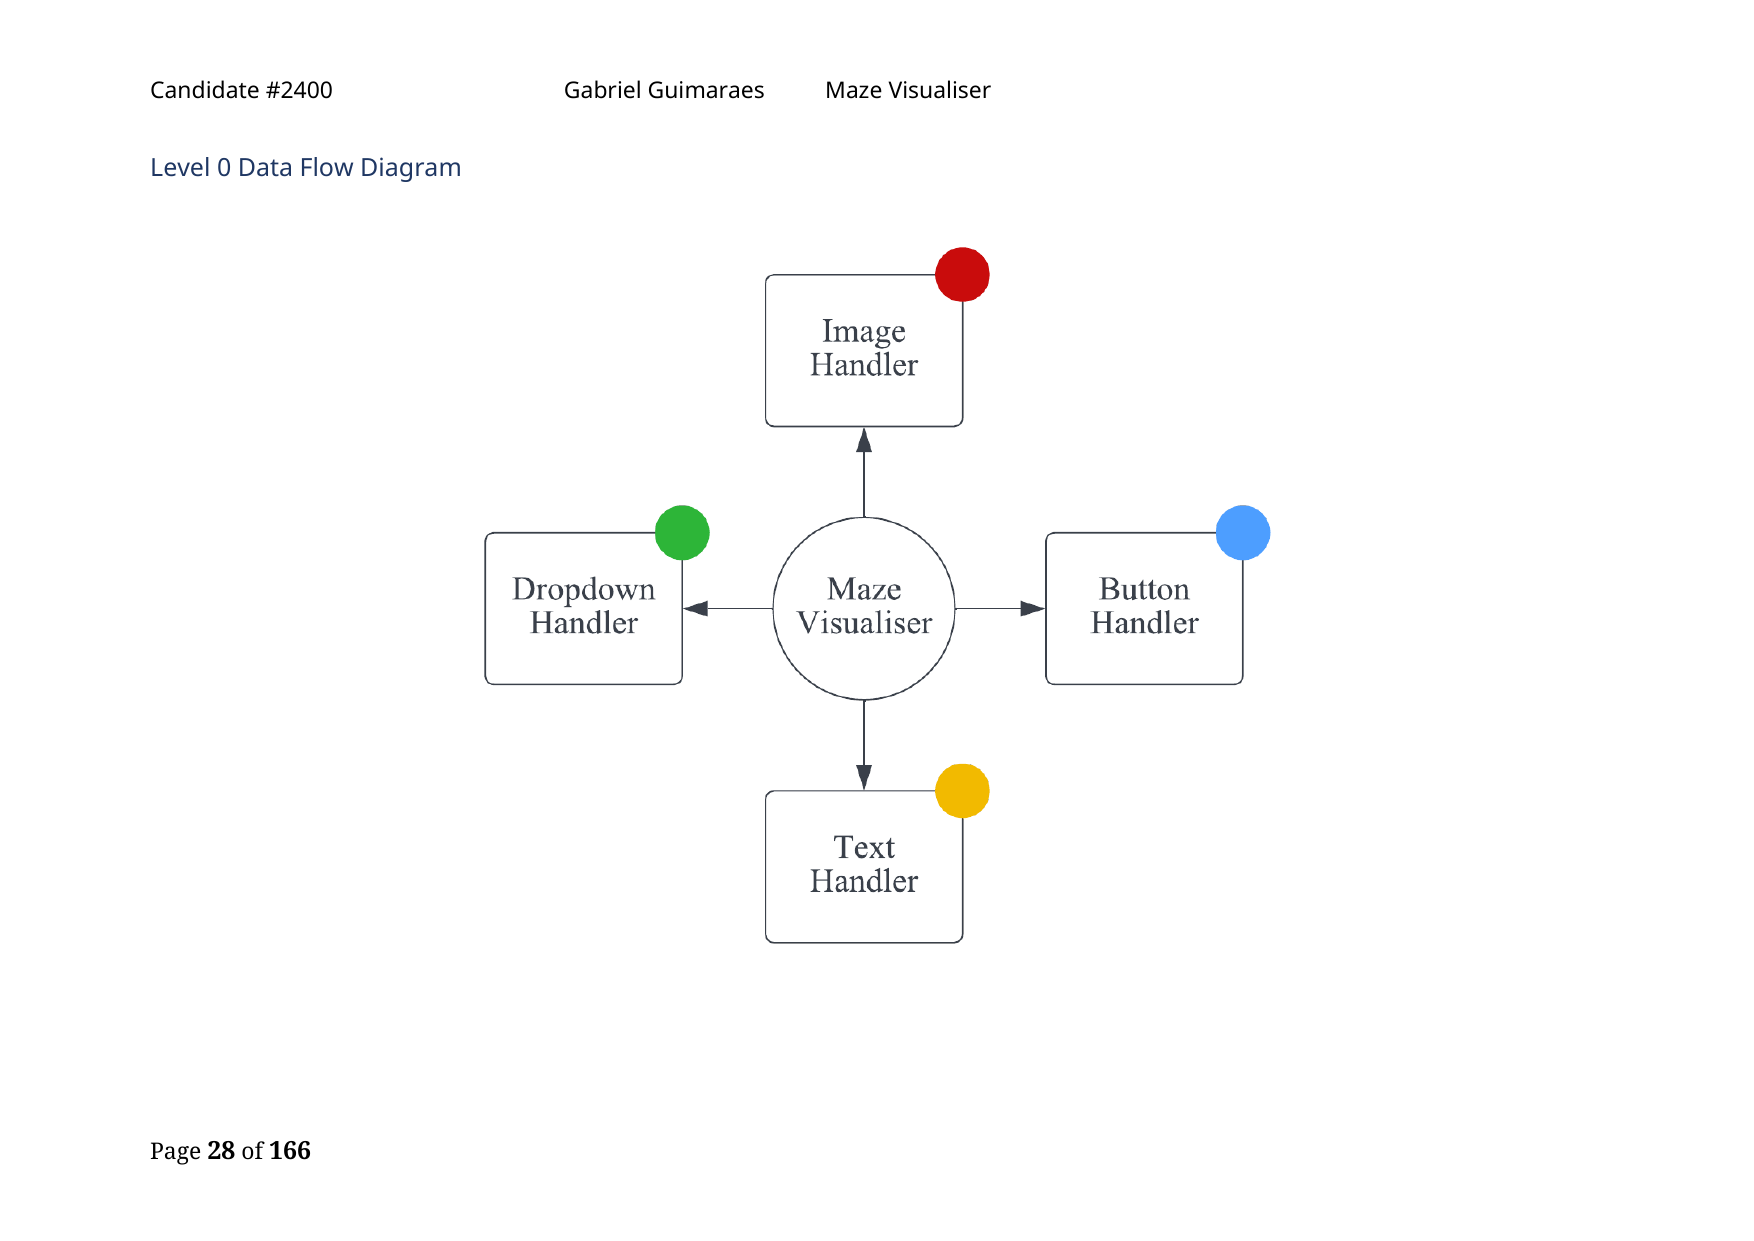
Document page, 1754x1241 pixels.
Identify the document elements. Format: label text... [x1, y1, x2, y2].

subtitle Level 0 Data Flow Diagram [150, 150, 1604, 184]
picture [424, 186, 1330, 1003]
